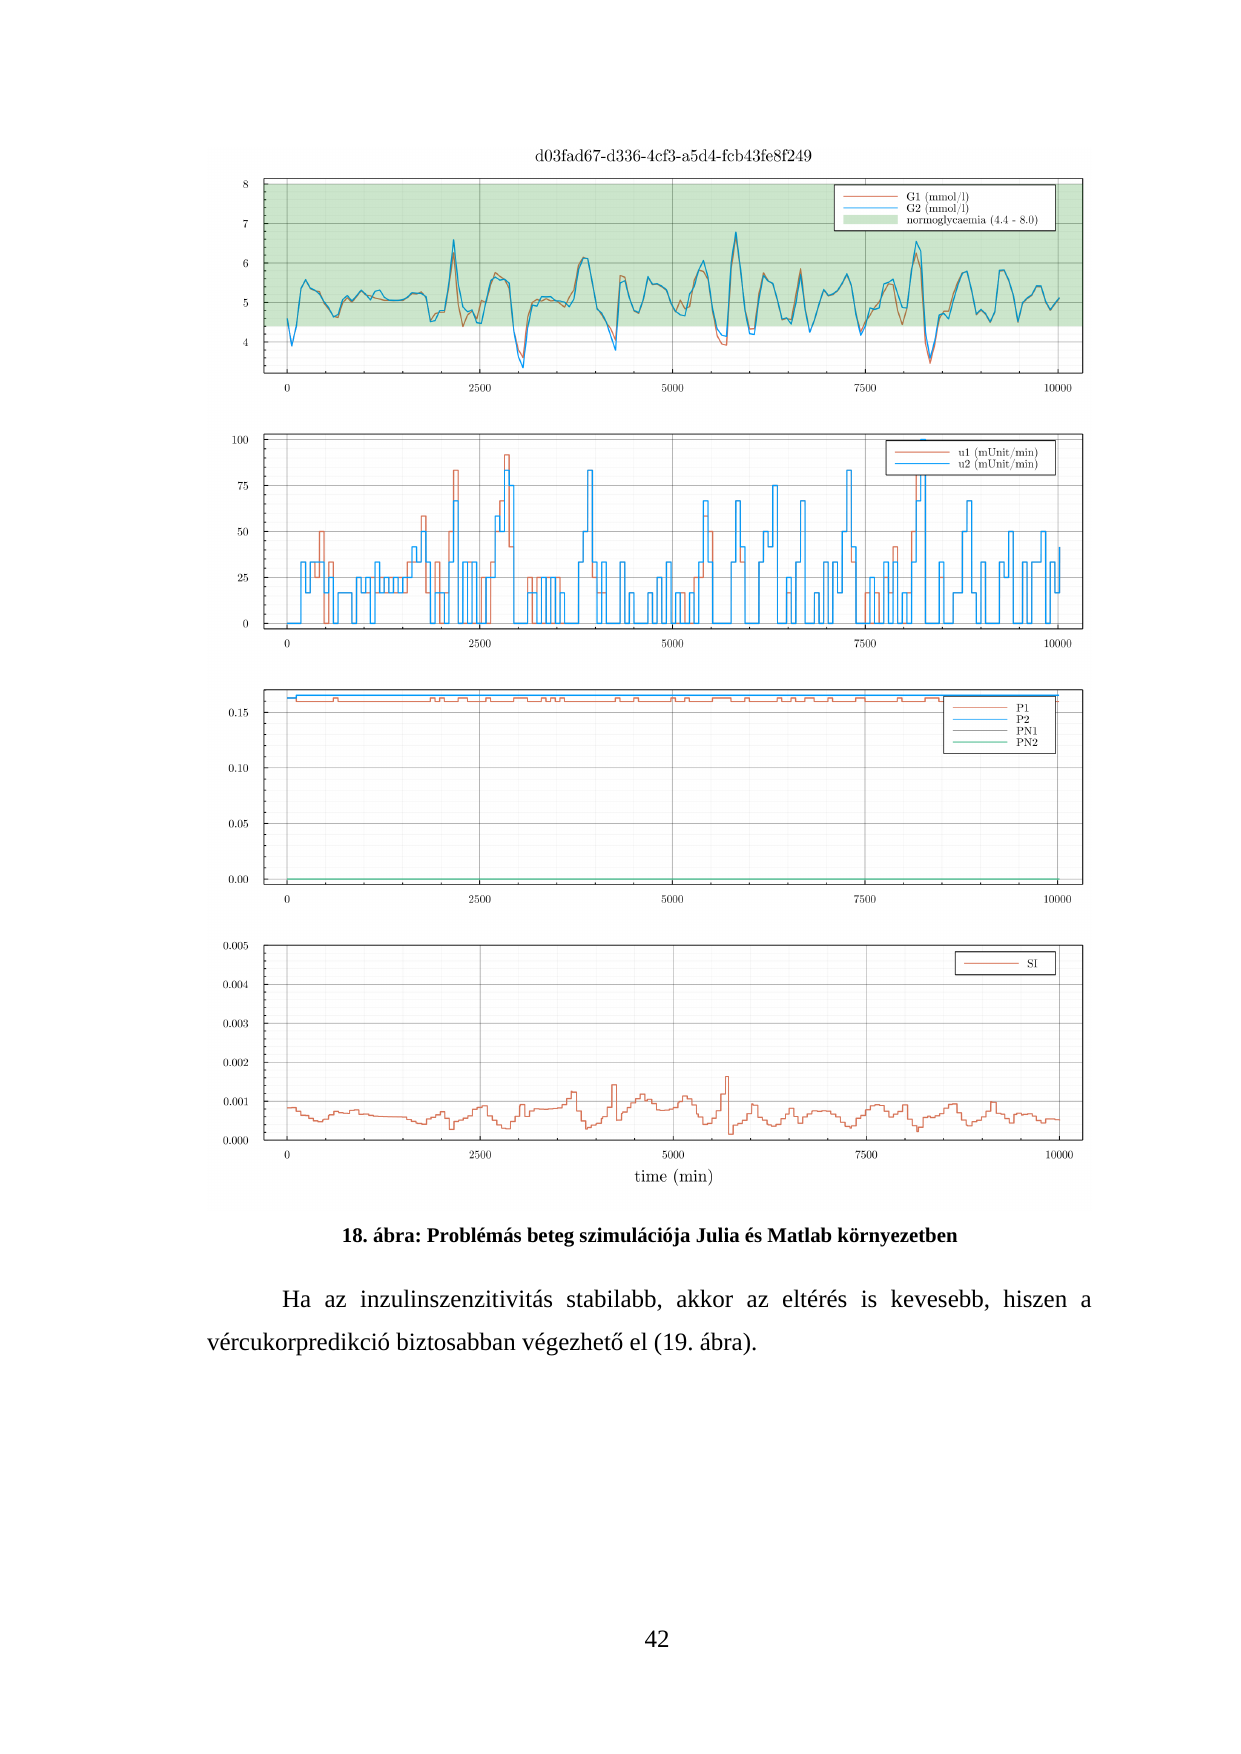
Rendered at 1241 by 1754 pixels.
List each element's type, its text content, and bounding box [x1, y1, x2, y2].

text 18. ábra: Problémás beteg szimulációja Julia és Matlab környezetben [207, 1223, 1092, 1247]
picture [206, 147, 1093, 1211]
text Ha az inzulinszenzitivitás stabilabb, akkor az eltérés is kevesebb, hiszen a vércukorpredikció biztosabban végezhető el (19. ábra). [207, 1284, 1092, 1356]
